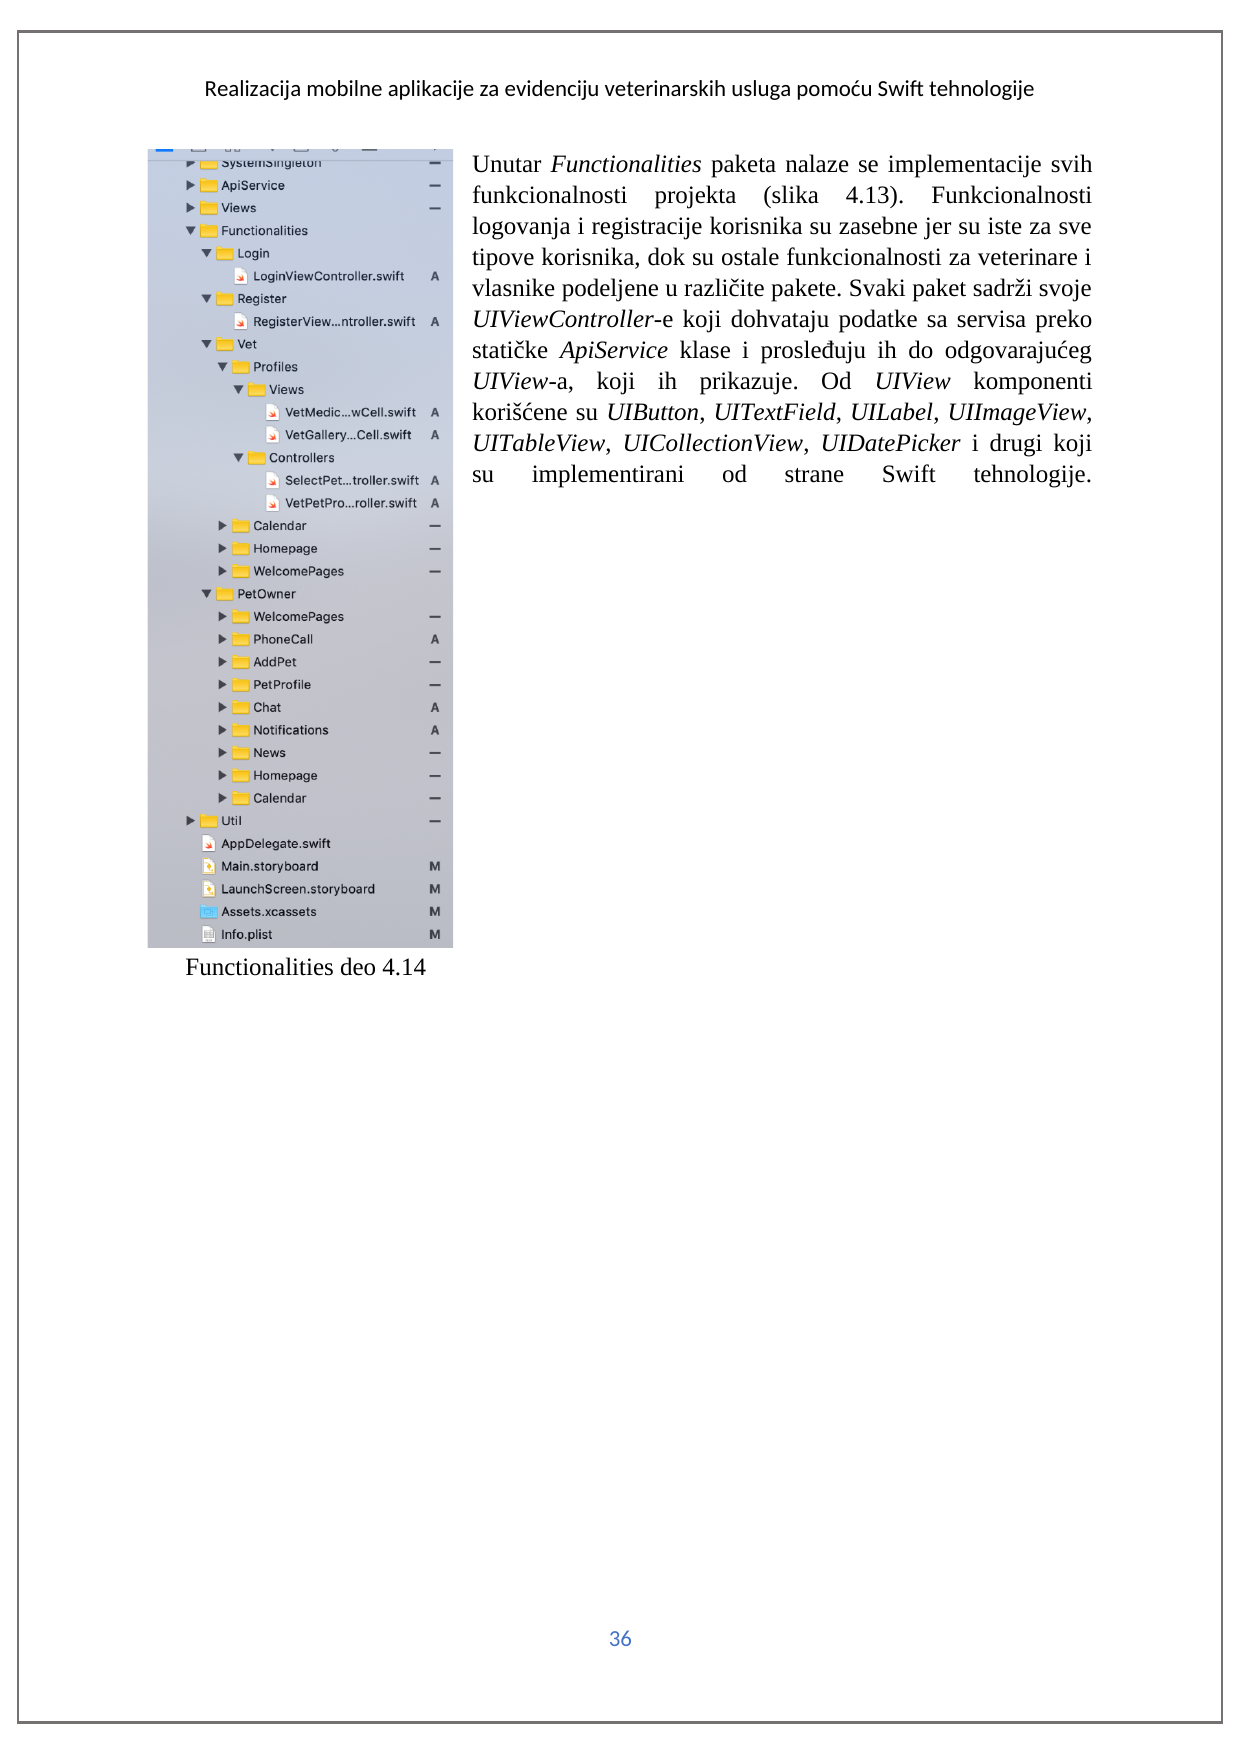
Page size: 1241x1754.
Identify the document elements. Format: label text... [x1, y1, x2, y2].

picture [147, 149, 454, 948]
